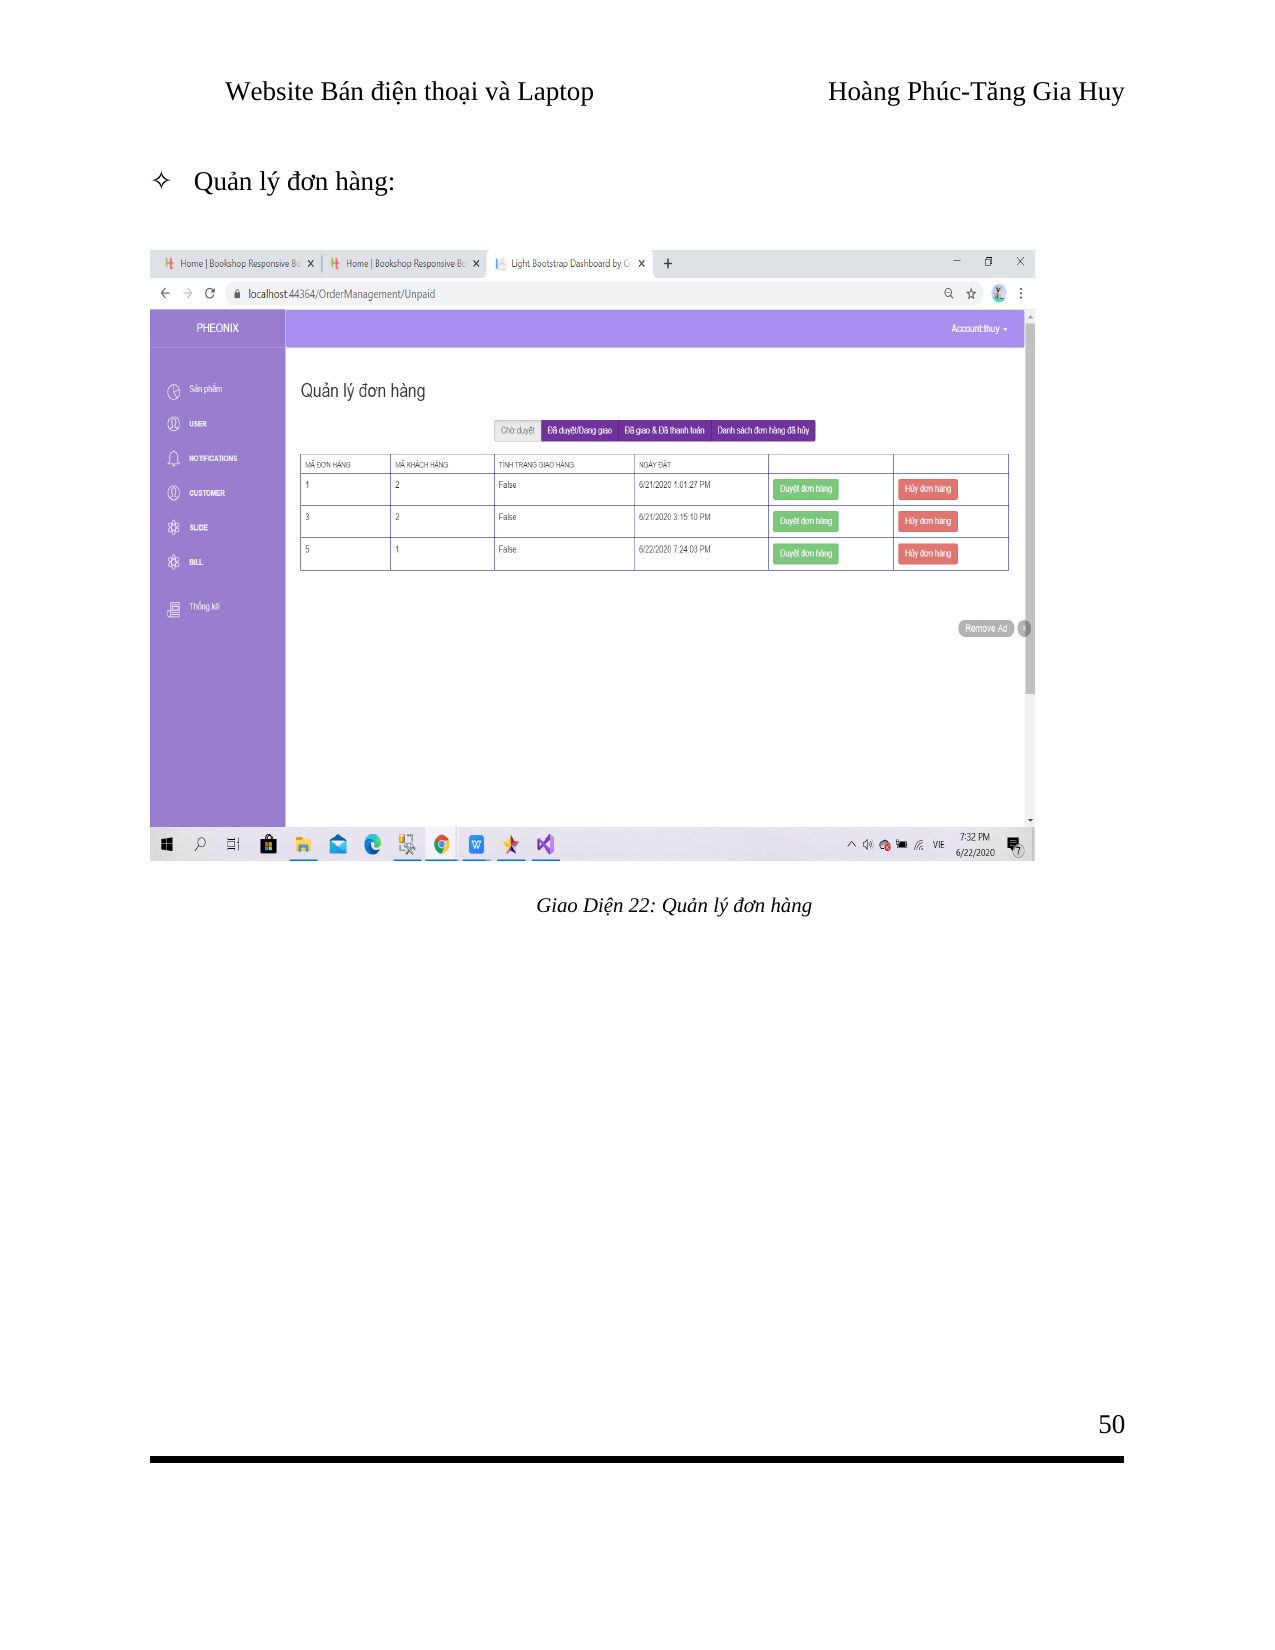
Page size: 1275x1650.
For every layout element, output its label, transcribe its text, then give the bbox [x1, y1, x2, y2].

picture [150, 250, 1035, 861]
text Giao Diện 22: Quản lý đơn hàng [150, 893, 1125, 917]
list Quản lý đơn hàng: [150, 150, 1125, 206]
